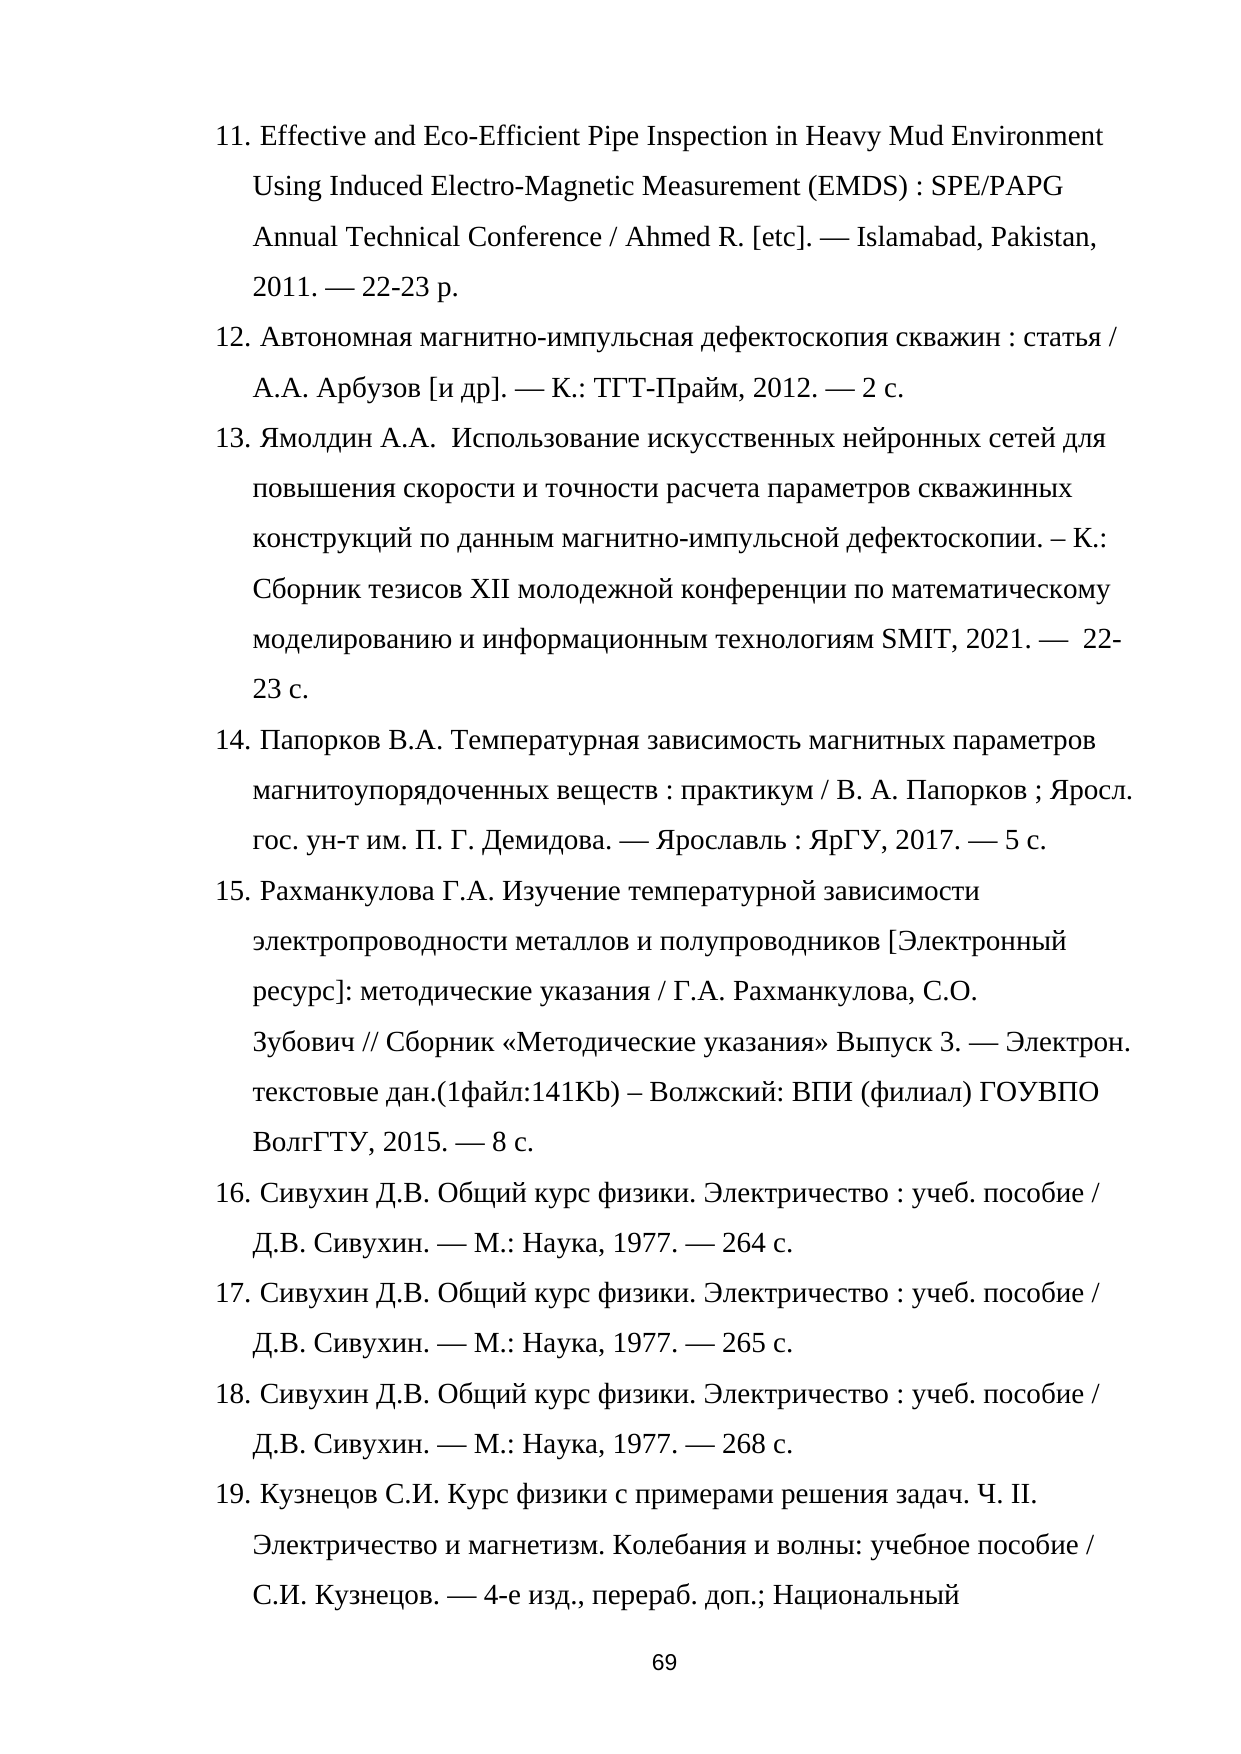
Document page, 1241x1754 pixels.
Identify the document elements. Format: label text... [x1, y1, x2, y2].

list Сивухин Д.В. Общий курс физики. Электричество : учеб. пособие / Д.В. Сивухин. — М.: Наука, 1977. — 268 с. [215, 1376, 1152, 1460]
list Папорков В.А. Температурная зависимость магнитных параметров магнитоупорядоченных веществ : практикум / В. А. Папорков ; Яросл. гос. ун-т им. П. Г. Демидова. — Ярославль : ЯрГУ, 2017. — 5 с. [215, 722, 1152, 856]
list Сивухин Д.В. Общий курс физики. Электричество : учеб. пособие / Д.В. Сивухин. — М.: Наука, 1977. — 265 с. [215, 1275, 1152, 1359]
list Сивухин Д.В. Общий курс физики. Электричество : учеб. пособие / Д.В. Сивухин. — М.: Наука, 1977. — 264 с. [215, 1175, 1152, 1258]
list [215, 1477, 1152, 1611]
list Effective and Eco-Efficient Pipe Inspection in Heavy Mud Environment Using Induced Electro-Magnetic Measurement (EMDS) : SPE/PAPG Annual Technical Conference / Ahmed R. [etc]. — Islamabad, Pakistan, 2011. — 22-23 p. [215, 118, 1152, 303]
list Ямолдин А.А. Использование искусственных нейронных сетей для повышения скорости и точности расчета параметров скважинных конструкций по данным магнитно-импульсной дефектоскопии. – К.: Сборник тезисов ХII молодежной конференции по математическому моделированию и информационным технологиям SMIT, 2021. — 22-23 с. [215, 420, 1152, 705]
list Автономная магнитно-импульсная дефектоскопия скважин : статья / А.А. Арбузов [и др]. — К.: ТГТ-Прайм, 2012. — 2 с. [215, 319, 1152, 403]
list Рахманкулова Г.А. Изучение температурной зависимости электропроводности металлов и полупроводников [Электронный ресурс]: методические указания / Г.А. Рахманкулова, С.О. Зубович // Сборник «Методические указания» Выпуск 3. — Электрон. текстовые дан.(1файл:141Kb) – Волжский: ВПИ (филиал) ГОУВПО ВолгГТУ, 2015. — 8 c. [215, 873, 1152, 1158]
